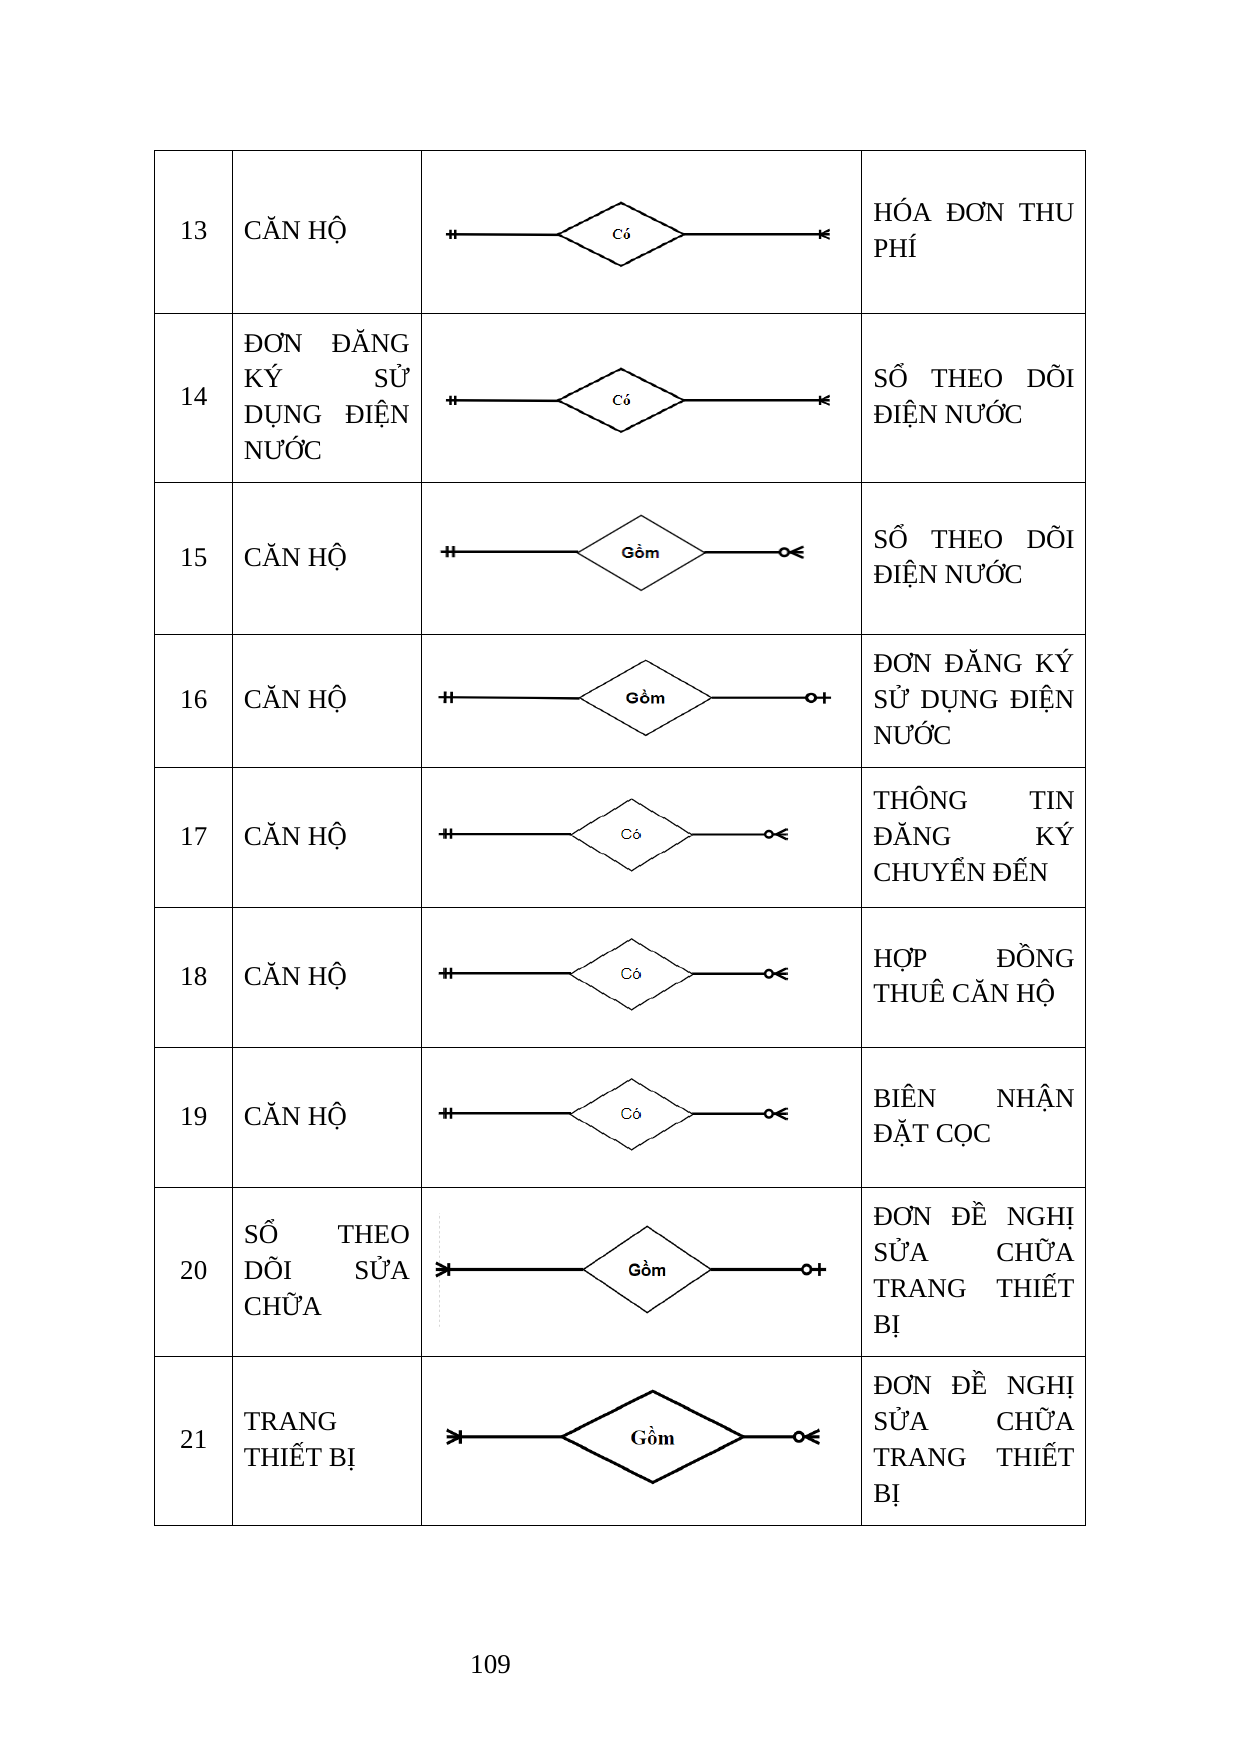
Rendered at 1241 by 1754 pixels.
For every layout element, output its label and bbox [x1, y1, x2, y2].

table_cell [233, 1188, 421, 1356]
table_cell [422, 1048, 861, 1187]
picture [432, 495, 839, 617]
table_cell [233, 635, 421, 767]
picture [432, 780, 812, 891]
picture [432, 1060, 812, 1170]
picture [432, 920, 812, 1030]
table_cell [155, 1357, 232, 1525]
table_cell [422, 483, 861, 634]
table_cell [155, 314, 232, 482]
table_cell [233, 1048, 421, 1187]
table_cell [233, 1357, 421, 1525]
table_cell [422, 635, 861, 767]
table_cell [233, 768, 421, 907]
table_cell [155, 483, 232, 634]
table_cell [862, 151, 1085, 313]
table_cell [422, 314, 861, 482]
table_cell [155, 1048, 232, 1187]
picture [432, 1369, 850, 1508]
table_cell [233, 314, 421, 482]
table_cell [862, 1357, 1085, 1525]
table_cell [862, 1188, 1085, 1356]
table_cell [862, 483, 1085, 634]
picture [432, 648, 850, 750]
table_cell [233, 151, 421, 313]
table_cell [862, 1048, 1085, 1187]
picture [432, 329, 850, 462]
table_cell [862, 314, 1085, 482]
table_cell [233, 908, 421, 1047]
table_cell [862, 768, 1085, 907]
picture [432, 1213, 850, 1327]
picture [432, 163, 850, 296]
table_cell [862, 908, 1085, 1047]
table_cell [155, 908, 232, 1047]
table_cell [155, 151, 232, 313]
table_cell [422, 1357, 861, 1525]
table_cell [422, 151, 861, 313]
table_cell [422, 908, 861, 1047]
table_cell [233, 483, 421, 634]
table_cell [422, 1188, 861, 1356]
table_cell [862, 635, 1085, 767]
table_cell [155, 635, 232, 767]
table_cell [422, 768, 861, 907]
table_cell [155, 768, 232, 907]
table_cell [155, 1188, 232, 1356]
